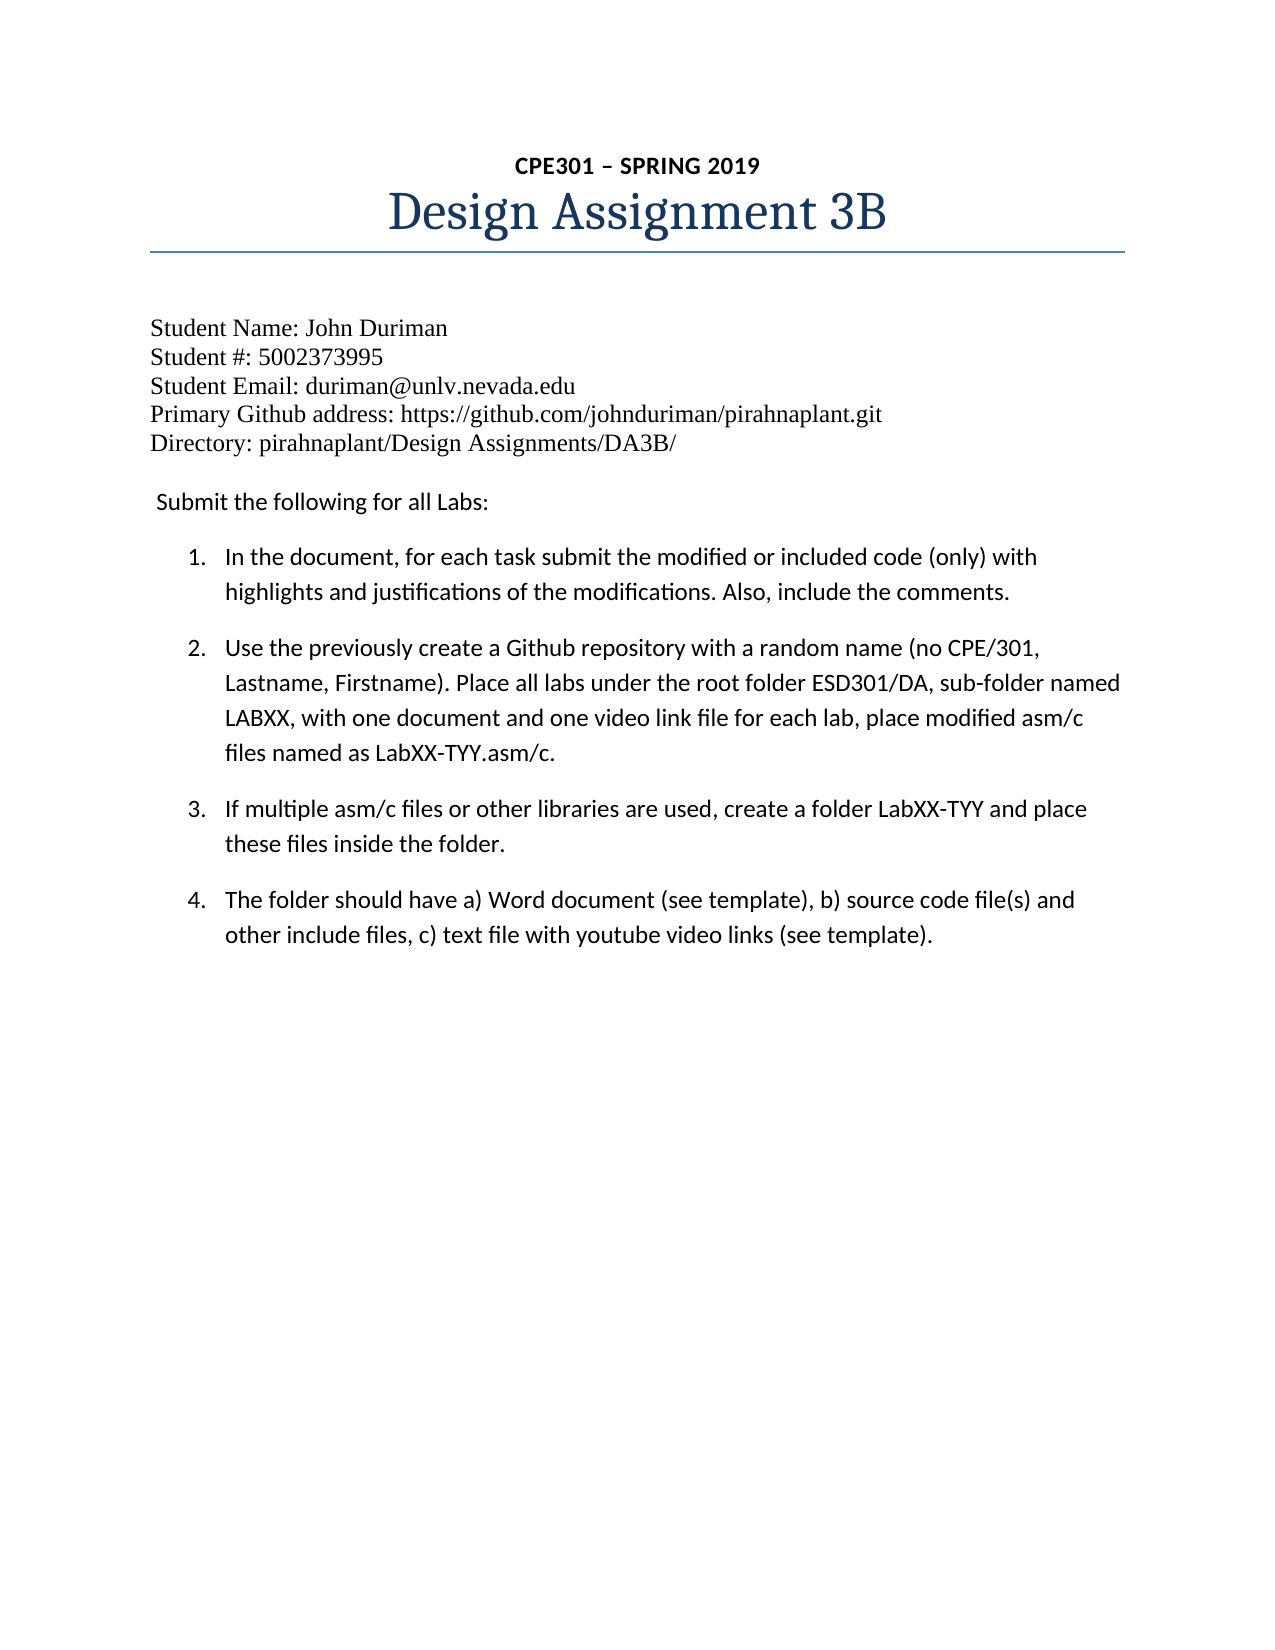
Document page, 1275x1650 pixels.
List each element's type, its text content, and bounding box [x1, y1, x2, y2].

text Submit the following for all Labs: [150, 486, 1125, 516]
list In the document, for each task submit the modified or included code (only) with highlights and justifications of the modifications. Also, include the comments. [187, 542, 1125, 607]
list If multiple asm/c files or other libraries are used, create a folder LabXX-TYY and place these files inside the folder. [187, 793, 1125, 859]
text Student Name: John Duriman [150, 313, 1125, 342]
text Student Email: duriman@unlv.nevada.edu [150, 371, 1125, 399]
text Primary Github address: https://github.com/johnduriman/pirahnaplant.git [150, 399, 1125, 428]
list Use the previously create a Github repository with a random name (no CPE/301, Lastname, Firstname). Place all labs under the root folder ESD301/DA, sub-folder named LABXX, with one document and one video link file for each lab, place modified asm/c files named as LabXX-TYY.asm/c. [187, 632, 1125, 768]
text Directory: pirahnaplant/Design Assignments/DA3B/ [150, 428, 1125, 457]
text CPE301 – SPRING 2019 [150, 150, 1125, 181]
list The folder should have a) Word document (see template), b) source code file(s) and other include files, c) text file with youtube video links (see template). [187, 884, 1125, 949]
title Design Assignment 3B [150, 181, 1125, 251]
text Student #: 5002373995 [150, 342, 1125, 371]
